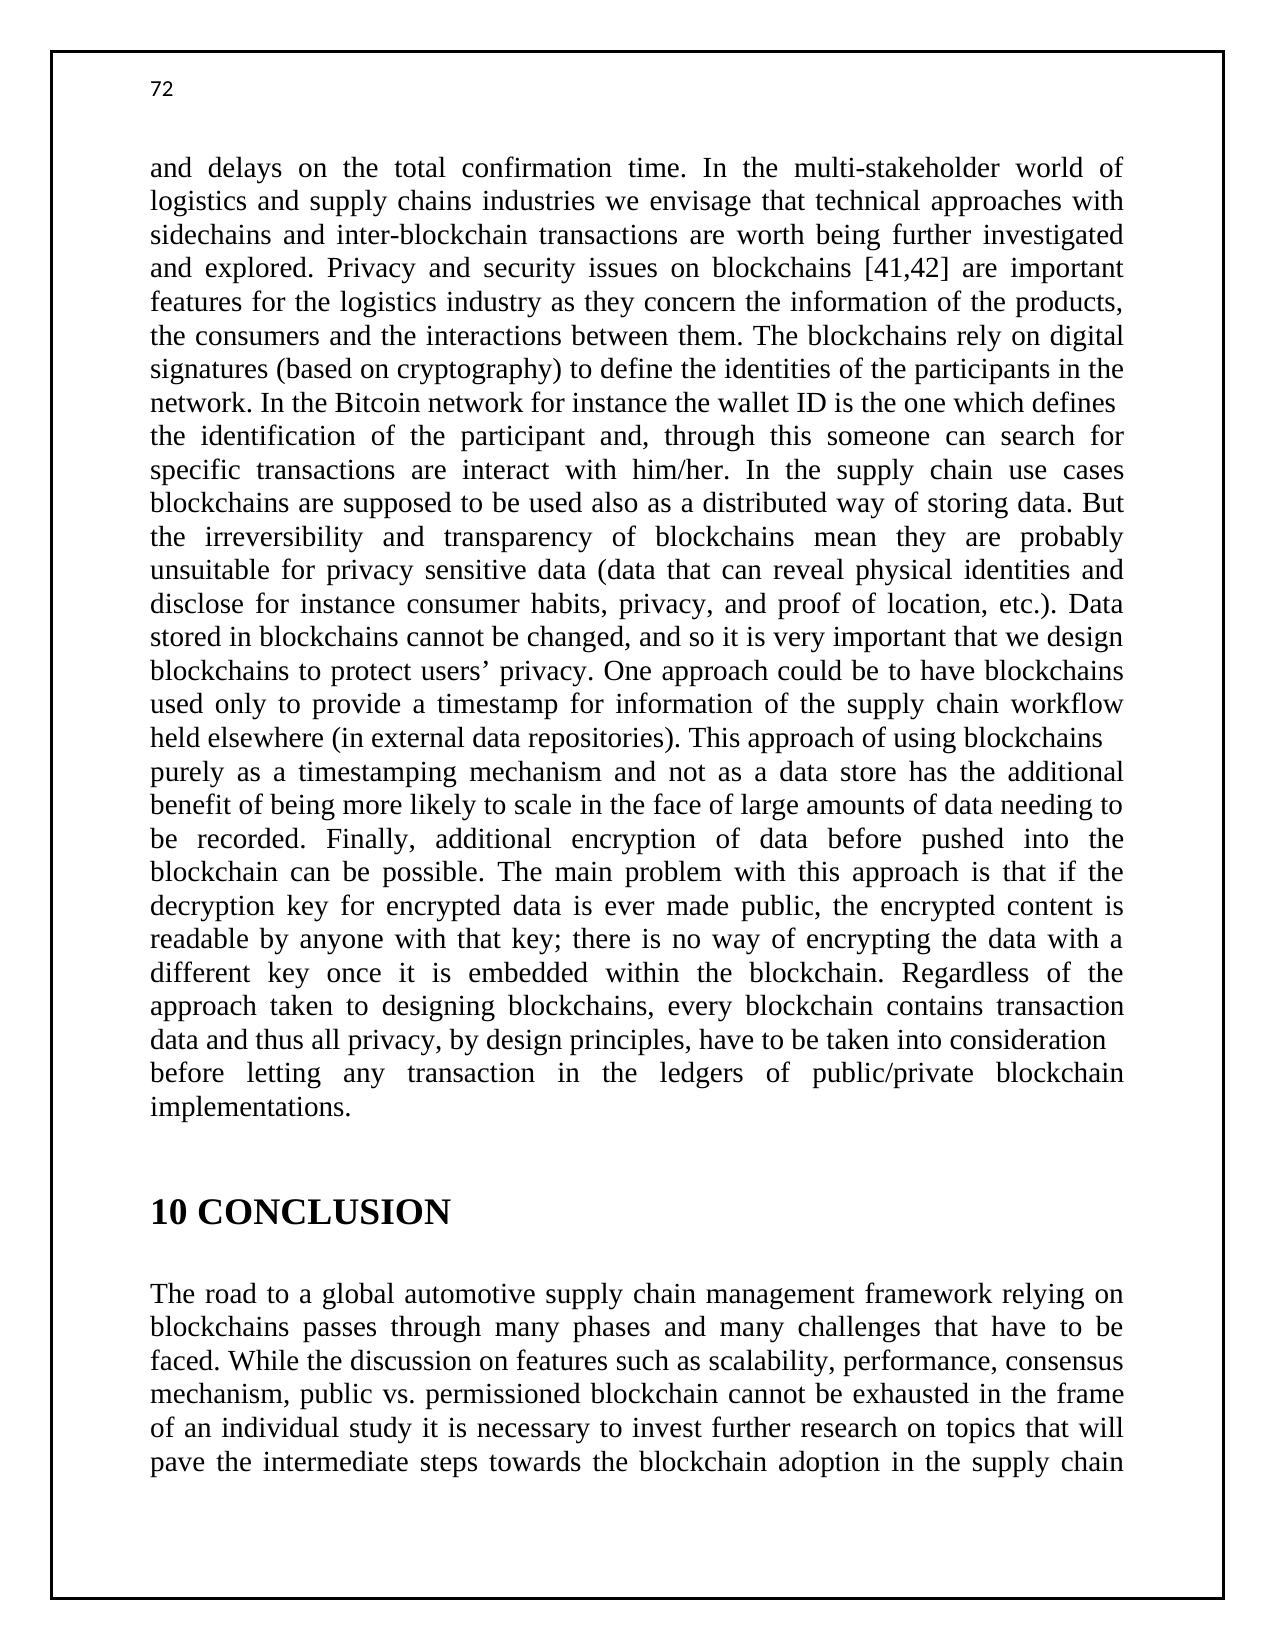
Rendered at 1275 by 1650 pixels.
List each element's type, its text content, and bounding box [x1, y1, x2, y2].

text purely as a timestamping mechanism and not as a data store has the additional benefit of being more likely to scale in the face of large amounts of data needing to be recorded. Finally, additional encryption of data before pushed into the blockchain can be possible. The main problem with this approach is that if the decryption key for encrypted data is ever made public, the encrypted content is readable by anyone with that key; there is no way of encrypting the data with a different key once it is embedded within the blockchain. Regardless of the approach taken to designing blockchains, every blockchain contains transaction data and thus all privacy, by design principles, have to be taken into consideration [150, 754, 1125, 1056]
text the identification of the participant and, through this someone can search for specific transactions are interact with him/her. In the supply chain use cases blockchains are supposed to be used also as a distributed way of storing data. But the irreversibility and transparency of blockchains mean they are probably unsuitable for privacy sensitive data (data that can reveal physical identities and disclose for instance consumer habits, privacy, and proof of location, etc.). Data stored in blockchains cannot be changed, and so it is very important that we design blockchains to protect users’ privacy. One approach could be to have blockchains used only to provide a timestamp for information of the supply chain workflow held elsewhere (in external data repositories). This approach of using blockchains [150, 418, 1125, 754]
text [150, 1276, 1125, 1477]
text before letting any transaction in the ledgers of public/private blockchain implementations. [150, 1056, 1125, 1123]
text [150, 150, 1125, 418]
text 10 CONCLUSION [150, 1190, 1125, 1233]
